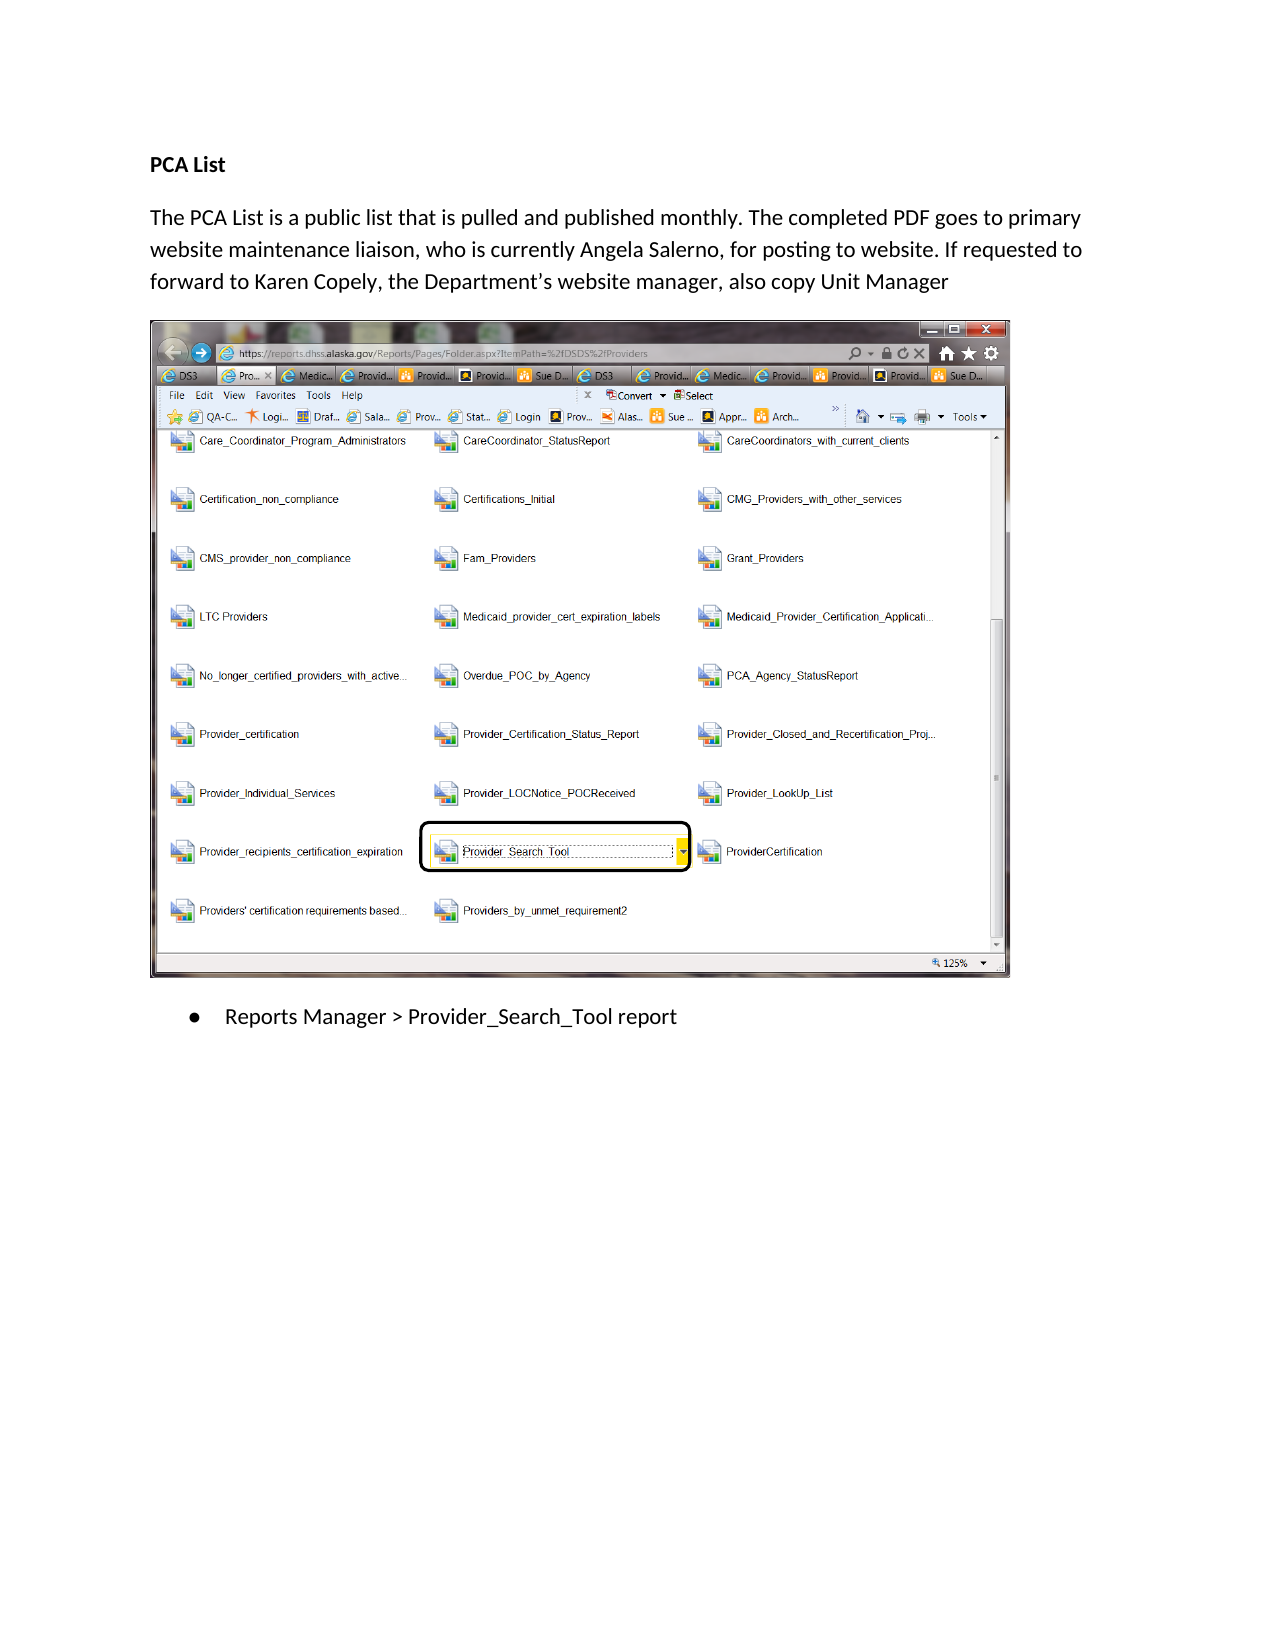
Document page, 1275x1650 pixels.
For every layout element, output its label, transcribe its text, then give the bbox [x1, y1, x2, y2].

picture [150, 320, 1011, 978]
text The PCA List is a public list that is pulled and published monthly. The completed PDF goes to primary website maintenance liaison, who is currently Angela Salerno, for posting to website. If requested to forward to Karen Copely, the Department’s website manager, also copy Unit Manager [150, 203, 1125, 295]
text PCA List [150, 150, 1125, 178]
list Reports Manager > Provider_Search_Tool report [187, 1002, 1125, 1030]
